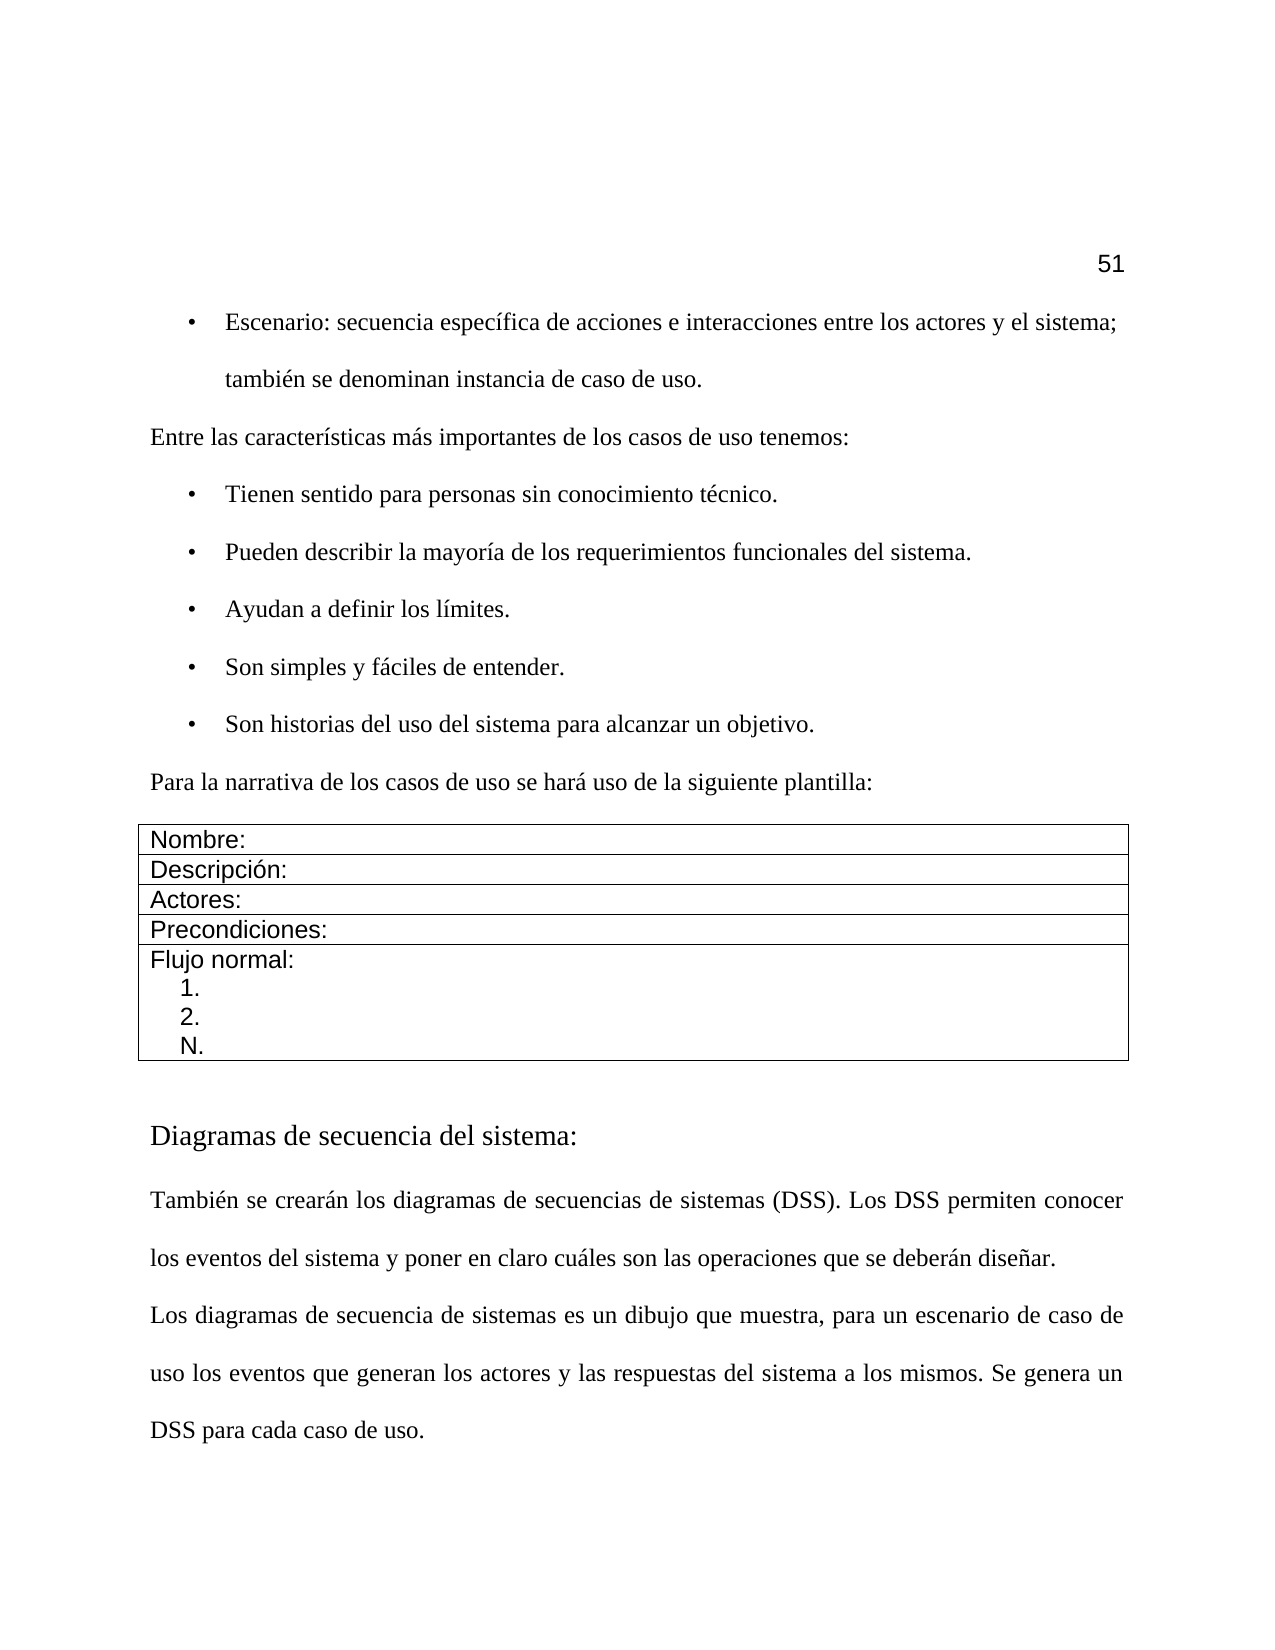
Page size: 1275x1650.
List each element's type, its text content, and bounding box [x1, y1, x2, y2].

list Ayudan a definir los límites. [187, 594, 1125, 623]
list Son historias del uso del sistema para alcanzar un objetivo. [187, 709, 1125, 738]
list Pueden describir la mayoría de los requerimientos funcionales del sistema. [187, 537, 1125, 566]
table_header Nombre: [139, 825, 1128, 854]
table_cell Actores: [139, 885, 1128, 914]
table_cell Descripción: [139, 855, 1128, 884]
text Diagramas de secuencia del sistema: [150, 1118, 1125, 1152]
text También se crearán los diagramas de secuencias de sistemas (DSS). Los DSS permiten conocer los eventos del sistema y poner en claro cuáles son las operaciones que se deberán diseñar. [150, 1185, 1125, 1271]
text Entre las características más importantes de los casos de uso tenemos: [150, 422, 1125, 451]
list Escenario: secuencia específica de acciones e interacciones entre los actores y el sistema; también se denominan instancia de caso de uso. [187, 307, 1125, 393]
list Tienen sentido para personas sin conocimiento técnico. [187, 479, 1125, 508]
table_cell Precondiciones: [139, 915, 1128, 943]
text Para la narrativa de los casos de uso se hará uso de la siguiente plantilla: [150, 767, 1125, 796]
list Son simples y fáciles de entender. [187, 652, 1125, 681]
table_cell Flujo normal: 1. 2. N. [139, 945, 1128, 1059]
text Los diagramas de secuencia de sistemas es un dibujo que muestra, para un escenario de caso de uso los eventos que generan los actores y las respuestas del sistema a los mismos. Se genera un DSS para cada caso de uso. [150, 1300, 1125, 1444]
